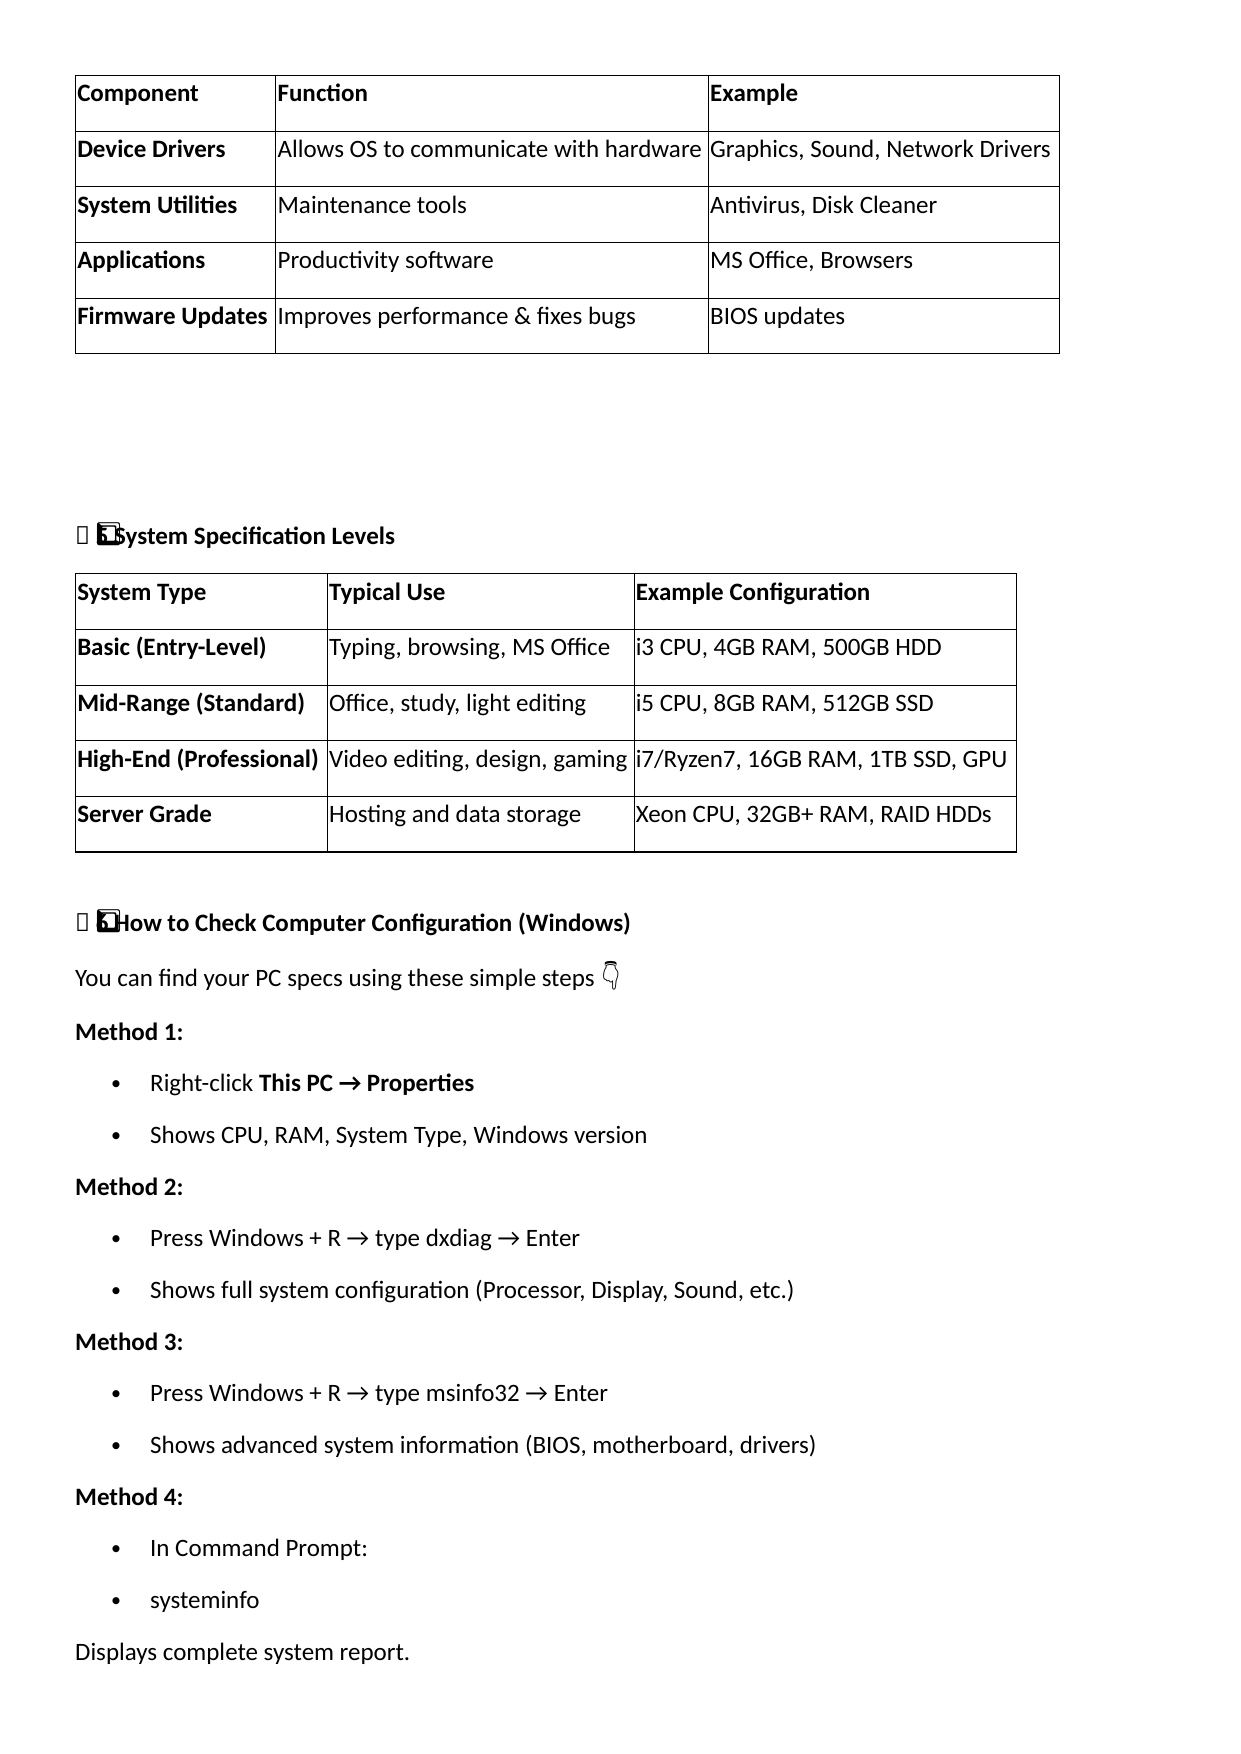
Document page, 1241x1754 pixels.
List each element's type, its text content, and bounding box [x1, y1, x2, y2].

table_cell Allows OS to communicate with hardware [276, 132, 708, 186]
table_cell Office, study, light editing [328, 686, 634, 740]
table_header Typical Use [328, 574, 634, 629]
table_cell System Utilities [76, 187, 275, 242]
list Right-click This PC → Properties [112, 1067, 1165, 1098]
table_header Component [76, 76, 275, 131]
text 🔹 5️⃣ System Specification Levels [75, 517, 1165, 552]
table_cell Maintenance tools [276, 187, 708, 242]
list Shows full system configuration (Processor, Display, Sound, etc.) [112, 1274, 1165, 1305]
table_cell Productivity software [276, 243, 708, 297]
table_cell Video editing, design, gaming [328, 741, 634, 796]
list Press Windows + R → type dxdiag → Enter [112, 1222, 1165, 1253]
text Method 3: [75, 1326, 1165, 1356]
table_header Example Configuration [635, 574, 1016, 629]
list systeminfo [112, 1584, 1165, 1615]
table_cell MS Office, Browsers [709, 243, 1059, 297]
table_cell Hosting and data storage [328, 797, 634, 851]
table_cell i7/Ryzen7, 16GB RAM, 1TB SSD, GPU [635, 741, 1016, 796]
table_cell Basic (Entry-Level) [76, 630, 327, 684]
table_cell Firmware Updates [76, 299, 275, 353]
text 🔹 6️⃣ How to Check Computer Configuration (Windows) [75, 904, 1165, 938]
table_cell Antivirus, Disk Cleaner [709, 187, 1059, 242]
table_cell i5 CPU, 8GB RAM, 512GB SSD [635, 686, 1016, 740]
table_cell High-End (Professional) [76, 741, 327, 796]
text Method 2: [75, 1171, 1165, 1201]
list Shows CPU, RAM, System Type, Windows version [112, 1119, 1165, 1150]
table_cell Server Grade [76, 797, 327, 851]
table_cell Mid-Range (Standard) [76, 686, 327, 740]
table_cell Typing, browsing, MS Office [328, 630, 634, 684]
list Press Windows + R → type msinfo32 → Enter [112, 1377, 1165, 1408]
list In Command Prompt: [112, 1532, 1165, 1563]
table_cell Device Drivers [76, 132, 275, 186]
table_cell Xeon CPU, 32GB+ RAM, RAID HDDs [635, 797, 1016, 851]
text You can find your PC specs using these simple steps 👇 [75, 960, 1165, 994]
table_header Example [709, 76, 1059, 131]
table_header System Type [76, 574, 327, 629]
table_cell Applications [76, 243, 275, 297]
list Shows advanced system information (BIOS, motherboard, drivers) [112, 1429, 1165, 1460]
table_cell BIOS updates [709, 299, 1059, 353]
table_header Function [276, 76, 708, 131]
text Displays complete system report. [75, 1636, 1165, 1666]
table_cell Improves performance & fixes bugs [276, 299, 708, 353]
table_cell Graphics, Sound, Network Drivers [709, 132, 1059, 186]
table_cell i3 CPU, 4GB RAM, 500GB HDD [635, 630, 1016, 684]
text Method 1: [75, 1016, 1165, 1046]
text Method 4: [75, 1481, 1165, 1511]
